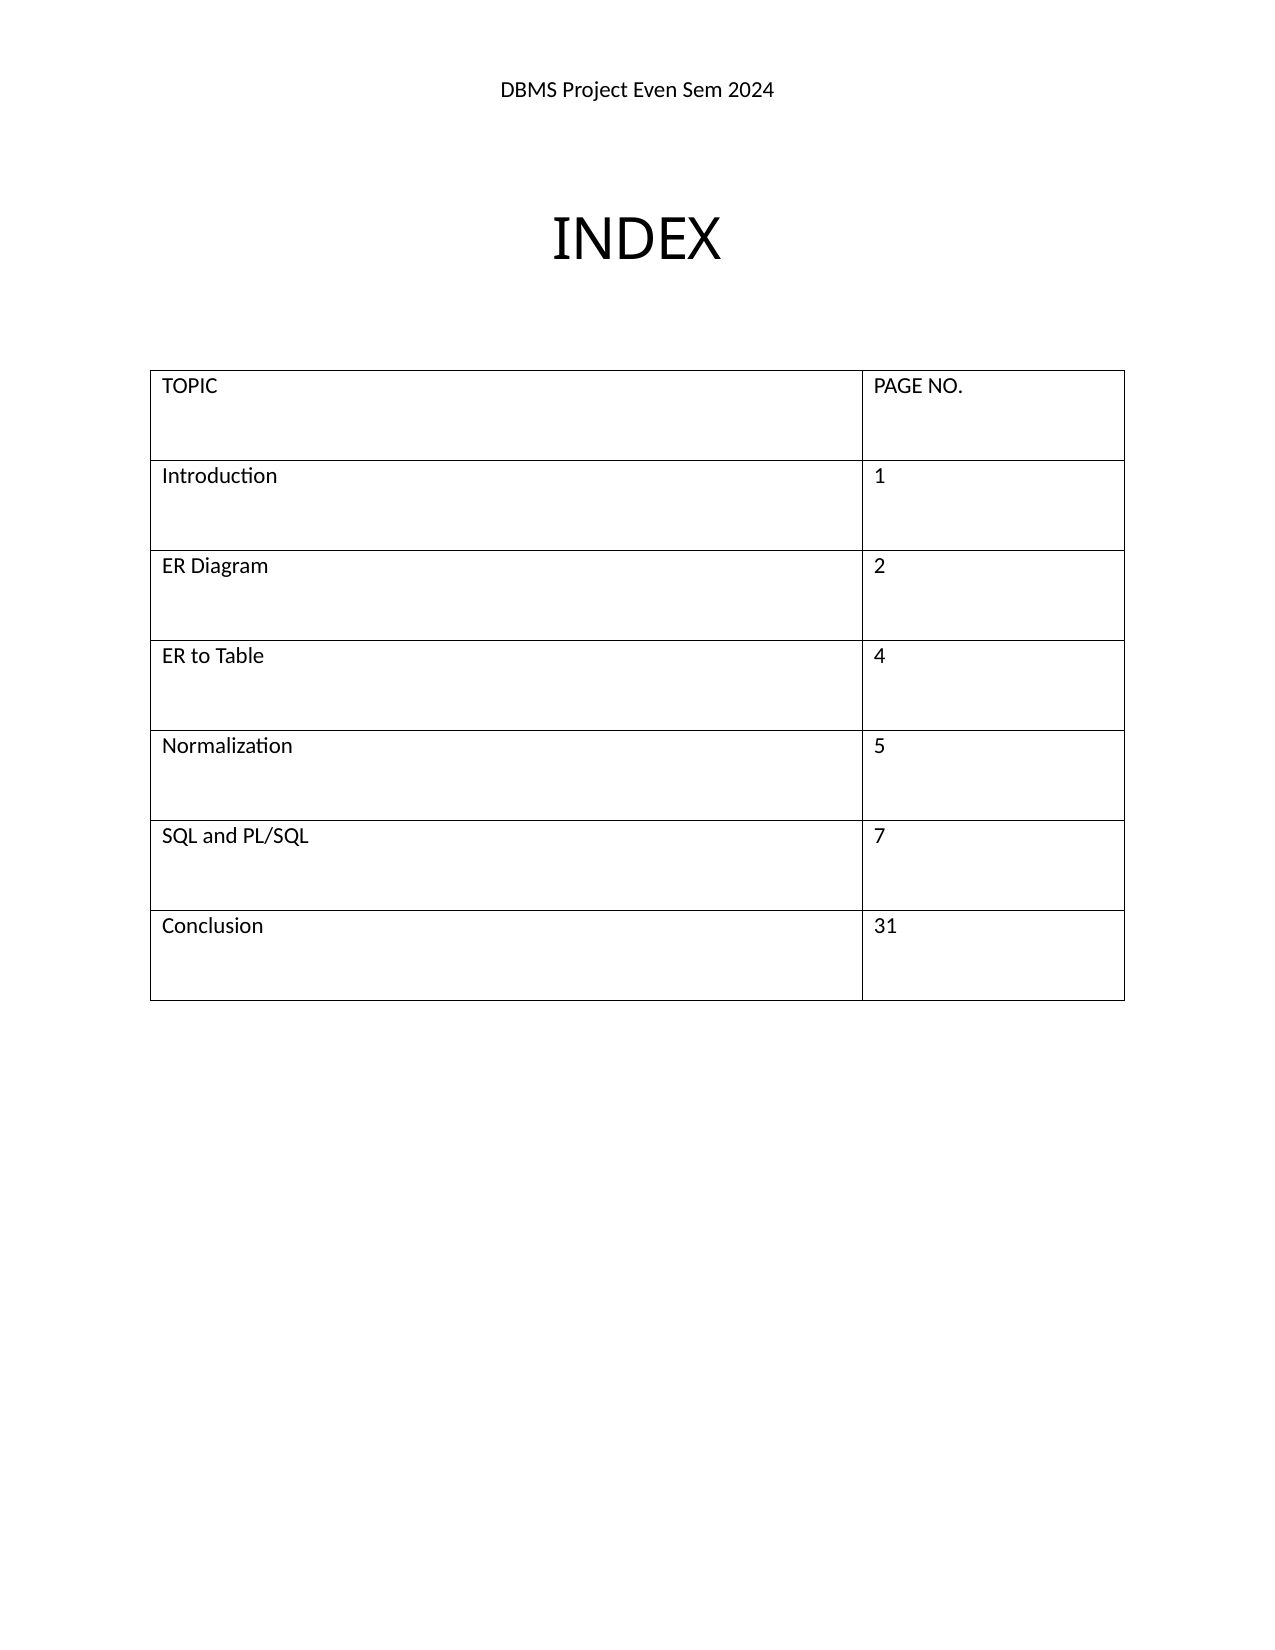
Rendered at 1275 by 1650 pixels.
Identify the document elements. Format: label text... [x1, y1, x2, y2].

table_cell 2 [863, 551, 1124, 640]
table_cell Conclusion [151, 911, 862, 1000]
table_cell Introduction [151, 461, 862, 550]
table_cell 7 [863, 821, 1124, 910]
table_cell ER Diagram [151, 551, 862, 640]
table_cell 4 [863, 641, 1124, 730]
table_header PAGE NO. [863, 371, 1124, 460]
table_cell SQL and PL/SQL [151, 821, 862, 910]
table_header TOPIC [151, 371, 862, 460]
table_cell 5 [863, 731, 1124, 820]
title INDEX [150, 197, 1125, 276]
table_cell Normalization [151, 731, 862, 820]
table_cell 31 [863, 911, 1124, 1000]
table_cell 1 [863, 461, 1124, 550]
table_cell ER to Table [151, 641, 862, 730]
